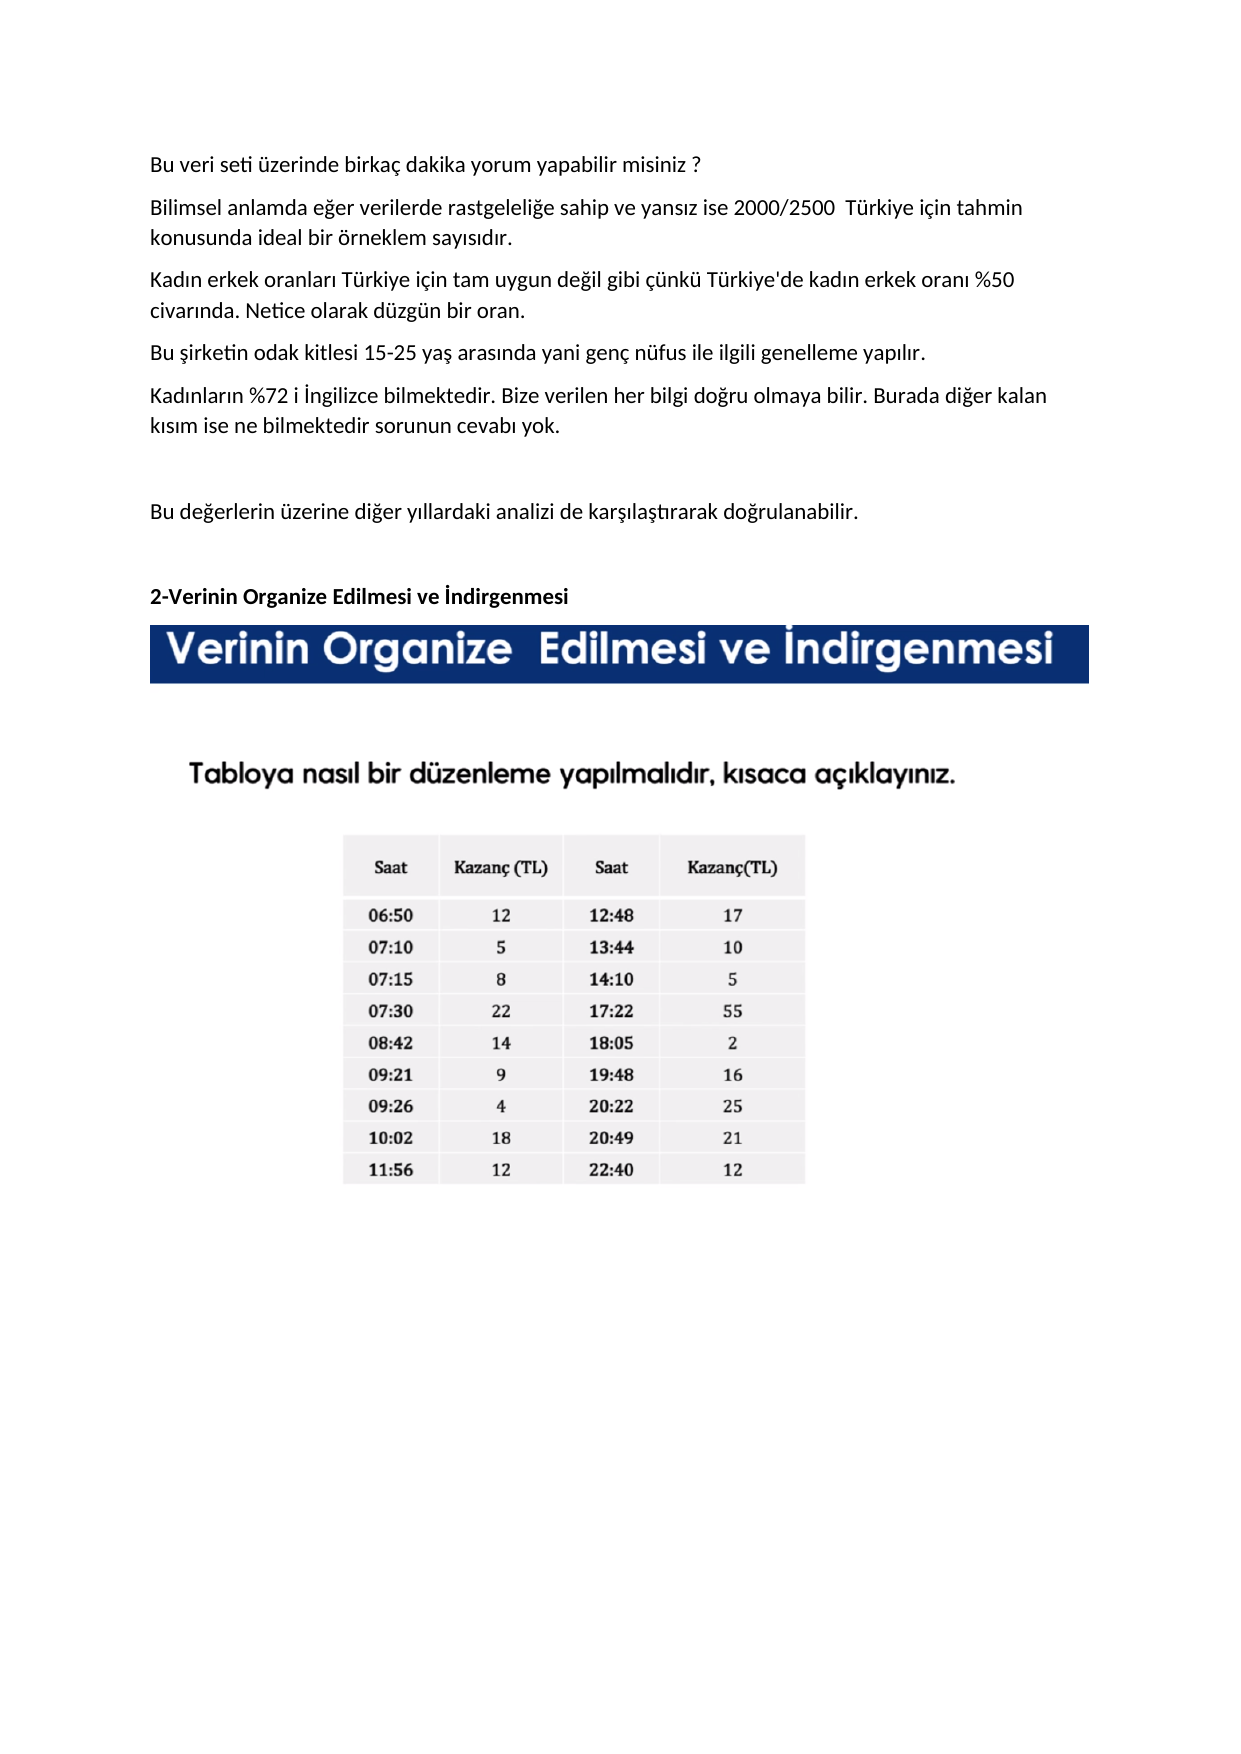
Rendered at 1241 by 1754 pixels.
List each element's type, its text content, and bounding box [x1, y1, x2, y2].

text Kadınların %72 i İngilizce bilmektedir. Bize verilen her bilgi doğru olmaya bilir. Burada diğer kalan kısım ise ne bilmektedir sorunun cevabı yok. [150, 381, 1090, 439]
text Kadın erkek oranları Türkiye için tam uygun değil gibi çünkü Türkiye'de kadın erkek oranı %50 civarında. Netice olarak düzgün bir oran. [150, 266, 1090, 324]
text Bu değerlerin üzerine diğer yıllardaki analizi de karşılaştırarak doğrulanabilir. [150, 497, 1090, 525]
picture [150, 625, 1089, 1199]
text Bu şirketin odak kitlesi 15-25 yaş arasında yani genç nüfus ile ilgili genelleme yapılır. [150, 338, 1090, 367]
text Bu veri seti üzerinde birkaç dakika yorum yapabilir misiniz ? [150, 150, 1090, 178]
text Bilimsel anlamda eğer verilerde rastgeleliğe sahip ve yansız ise 2000/2500 Türkiye için tahmin konusunda ideal bir örneklem sayısıdır. [150, 193, 1090, 251]
text 2-Verinin Organize Edilmesi ve İndirgenmesi [150, 582, 1090, 610]
